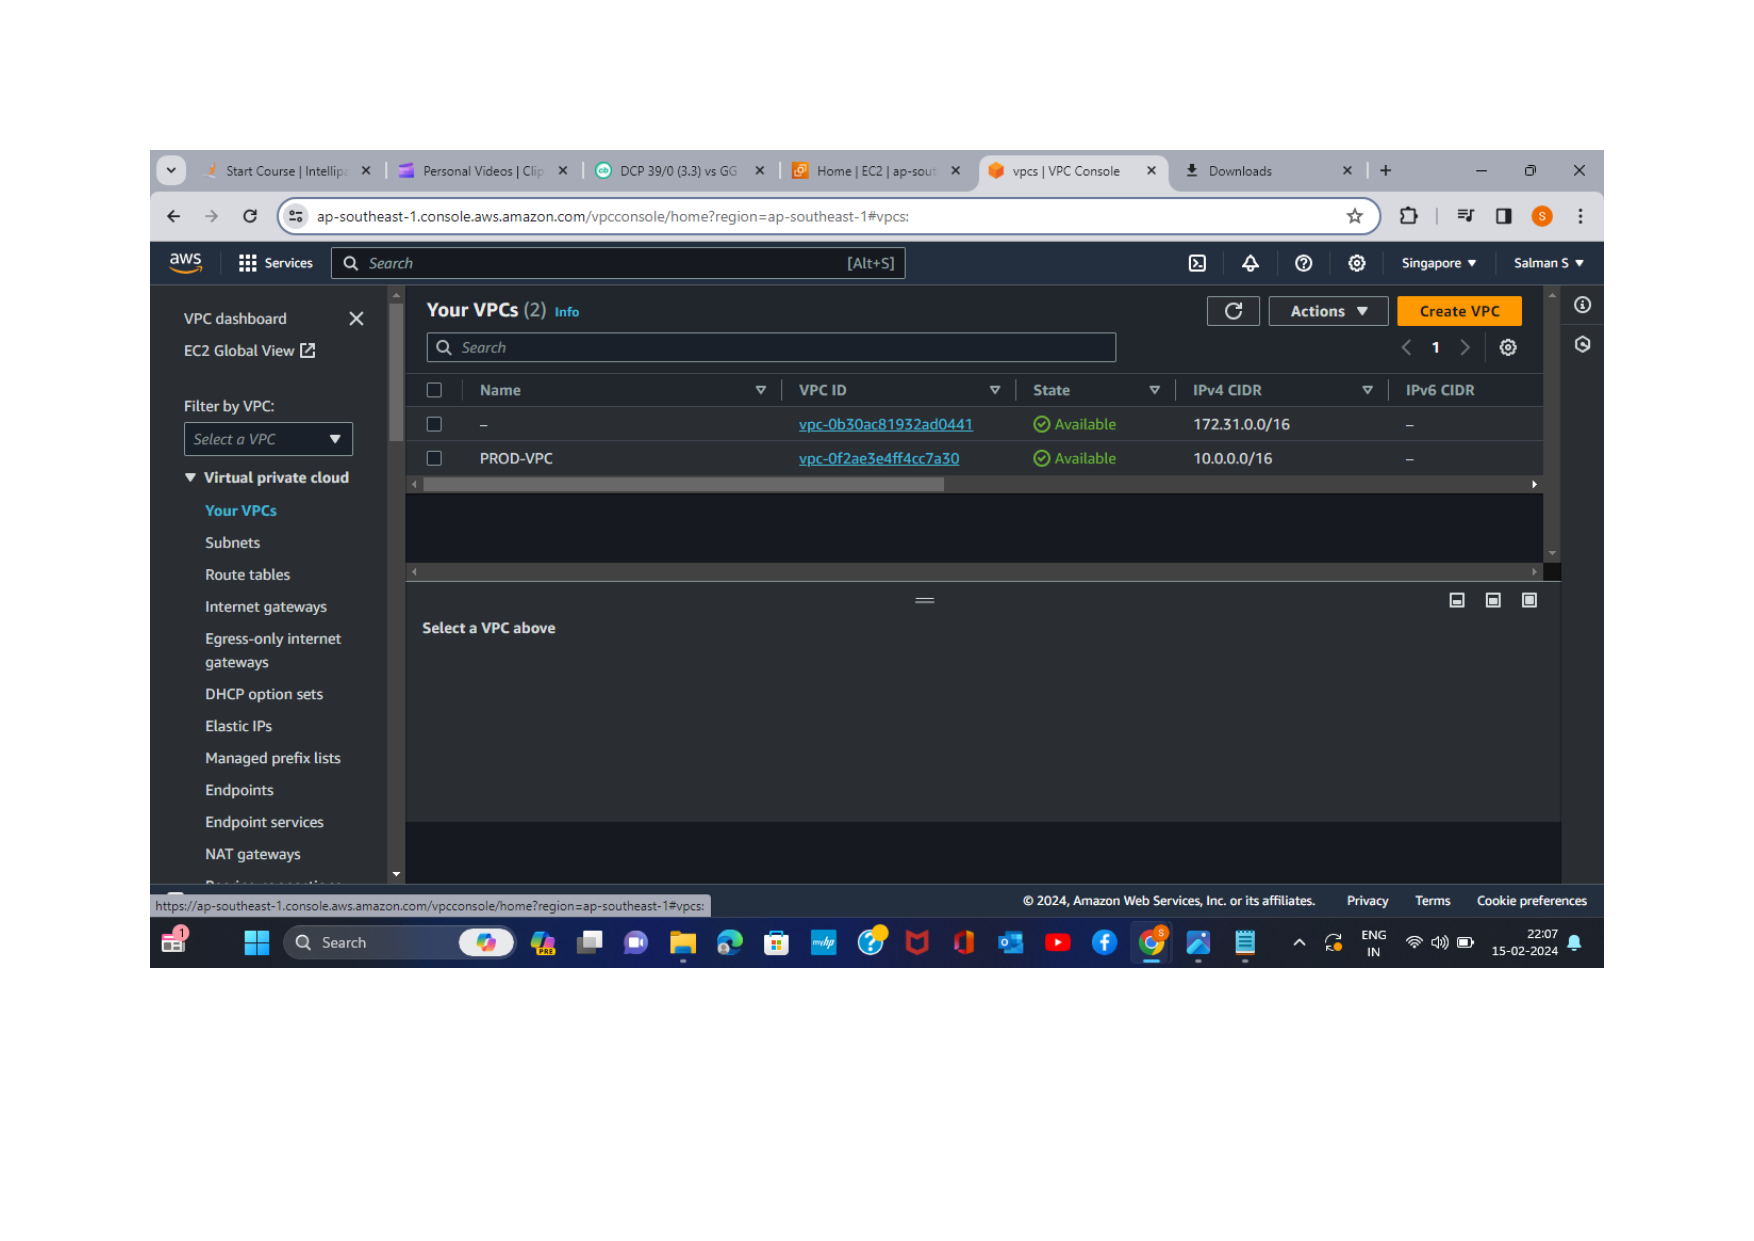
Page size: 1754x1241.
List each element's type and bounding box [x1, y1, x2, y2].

picture [150, 150, 1604, 968]
